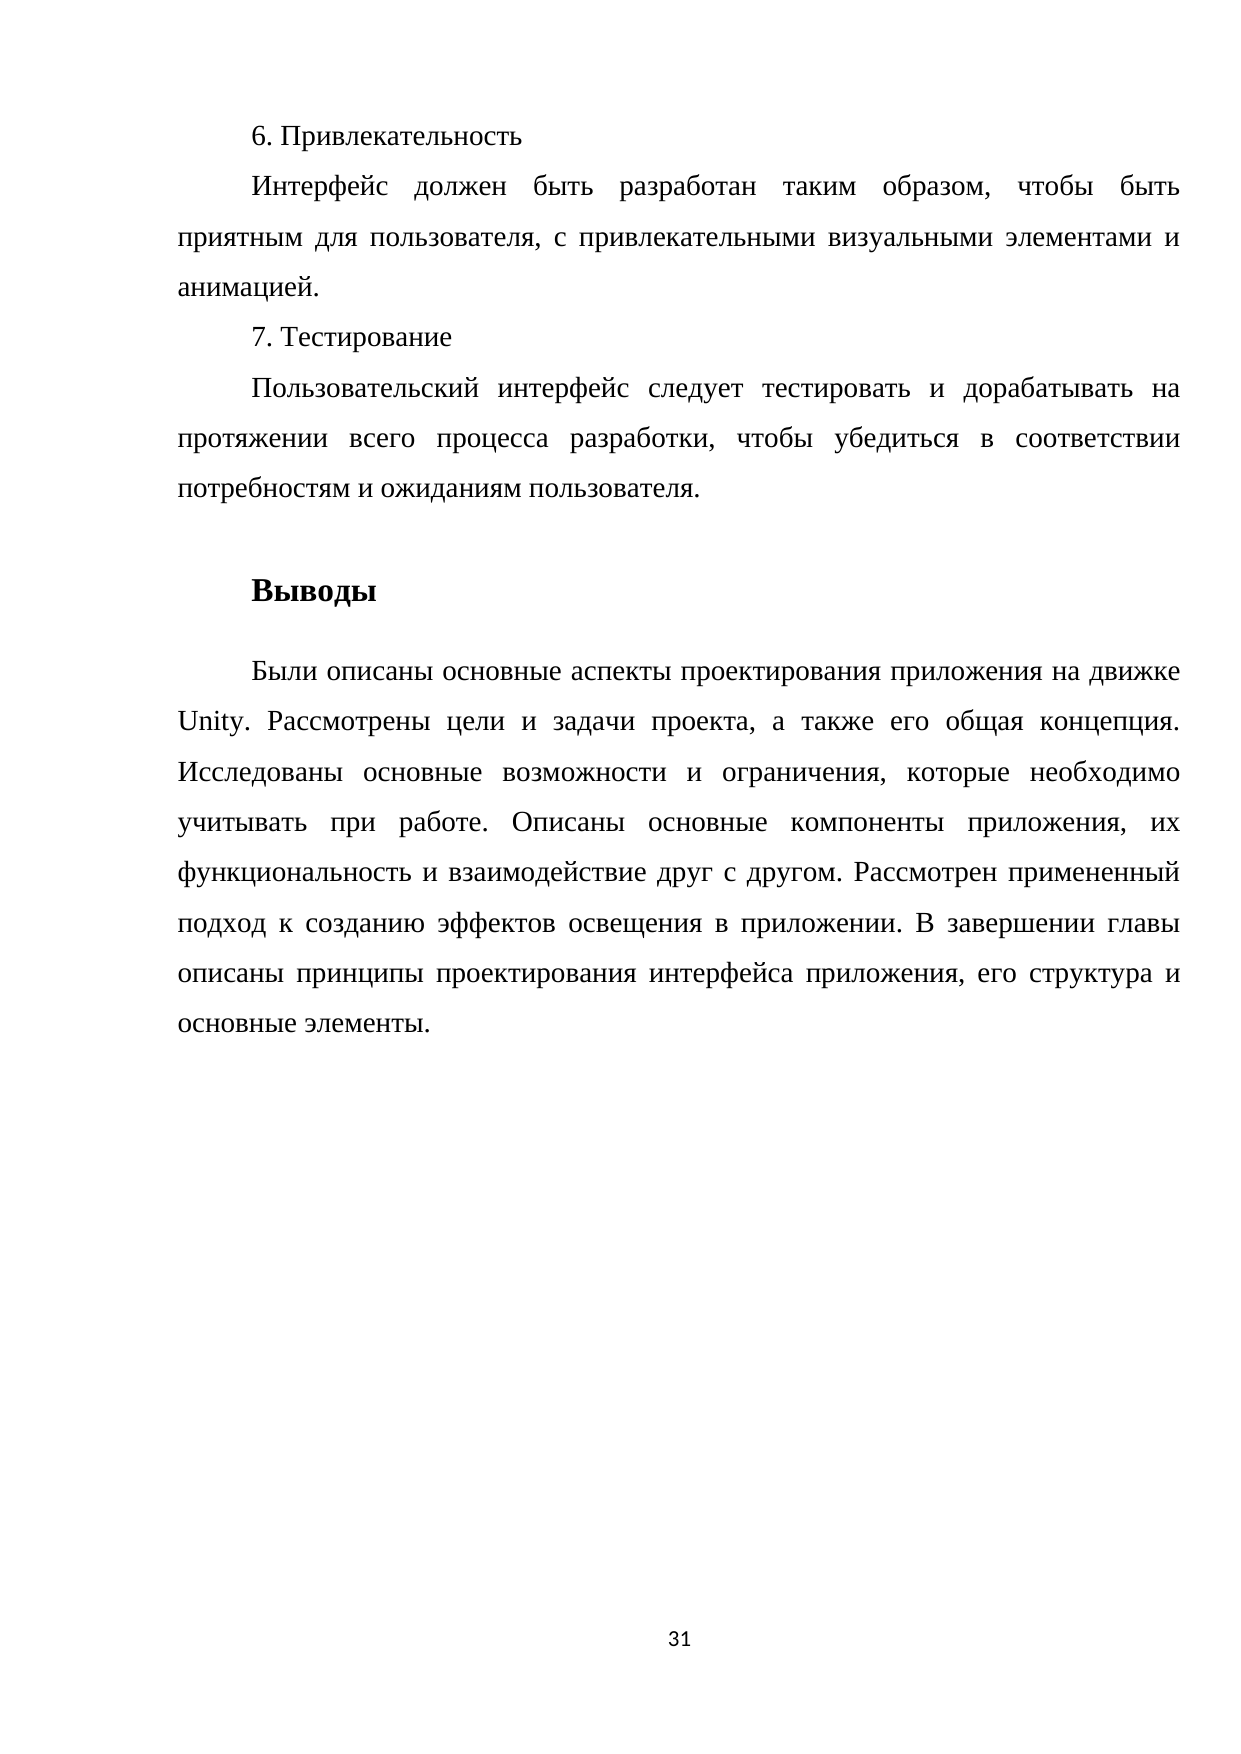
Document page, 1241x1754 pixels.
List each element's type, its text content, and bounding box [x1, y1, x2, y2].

text Интерфейс должен быть разработан таким образом, чтобы быть приятным для пользователя, с привлекательными визуальными элементами и анимацией. [177, 168, 1181, 303]
text Были описаны основные аспекты проектирования приложения на движке Unity. Рассмотрены цели и задачи проекта, а также его общая концепция. Исследованы основные возможности и ограничения, которые необходимо учитывать при работе. Описаны основные компоненты приложения, их функциональность и взаимодействие друг с другом. Рассмотрен примененный подход к созданию эффектов освещения в приложении. В завершении главы описаны принципы проектирования интерфейса приложения, его структура и основные элементы. [177, 653, 1181, 1039]
text 6. Привлекательность [177, 118, 1181, 152]
text Выводы [177, 571, 1181, 609]
text 7. Тестирование [177, 319, 1181, 353]
text Пользовательский интерфейс следует тестировать и дорабатывать на протяжении всего процесса разработки, чтобы убедиться в соответствии потребностям и ожиданиям пользователя. [177, 370, 1181, 504]
